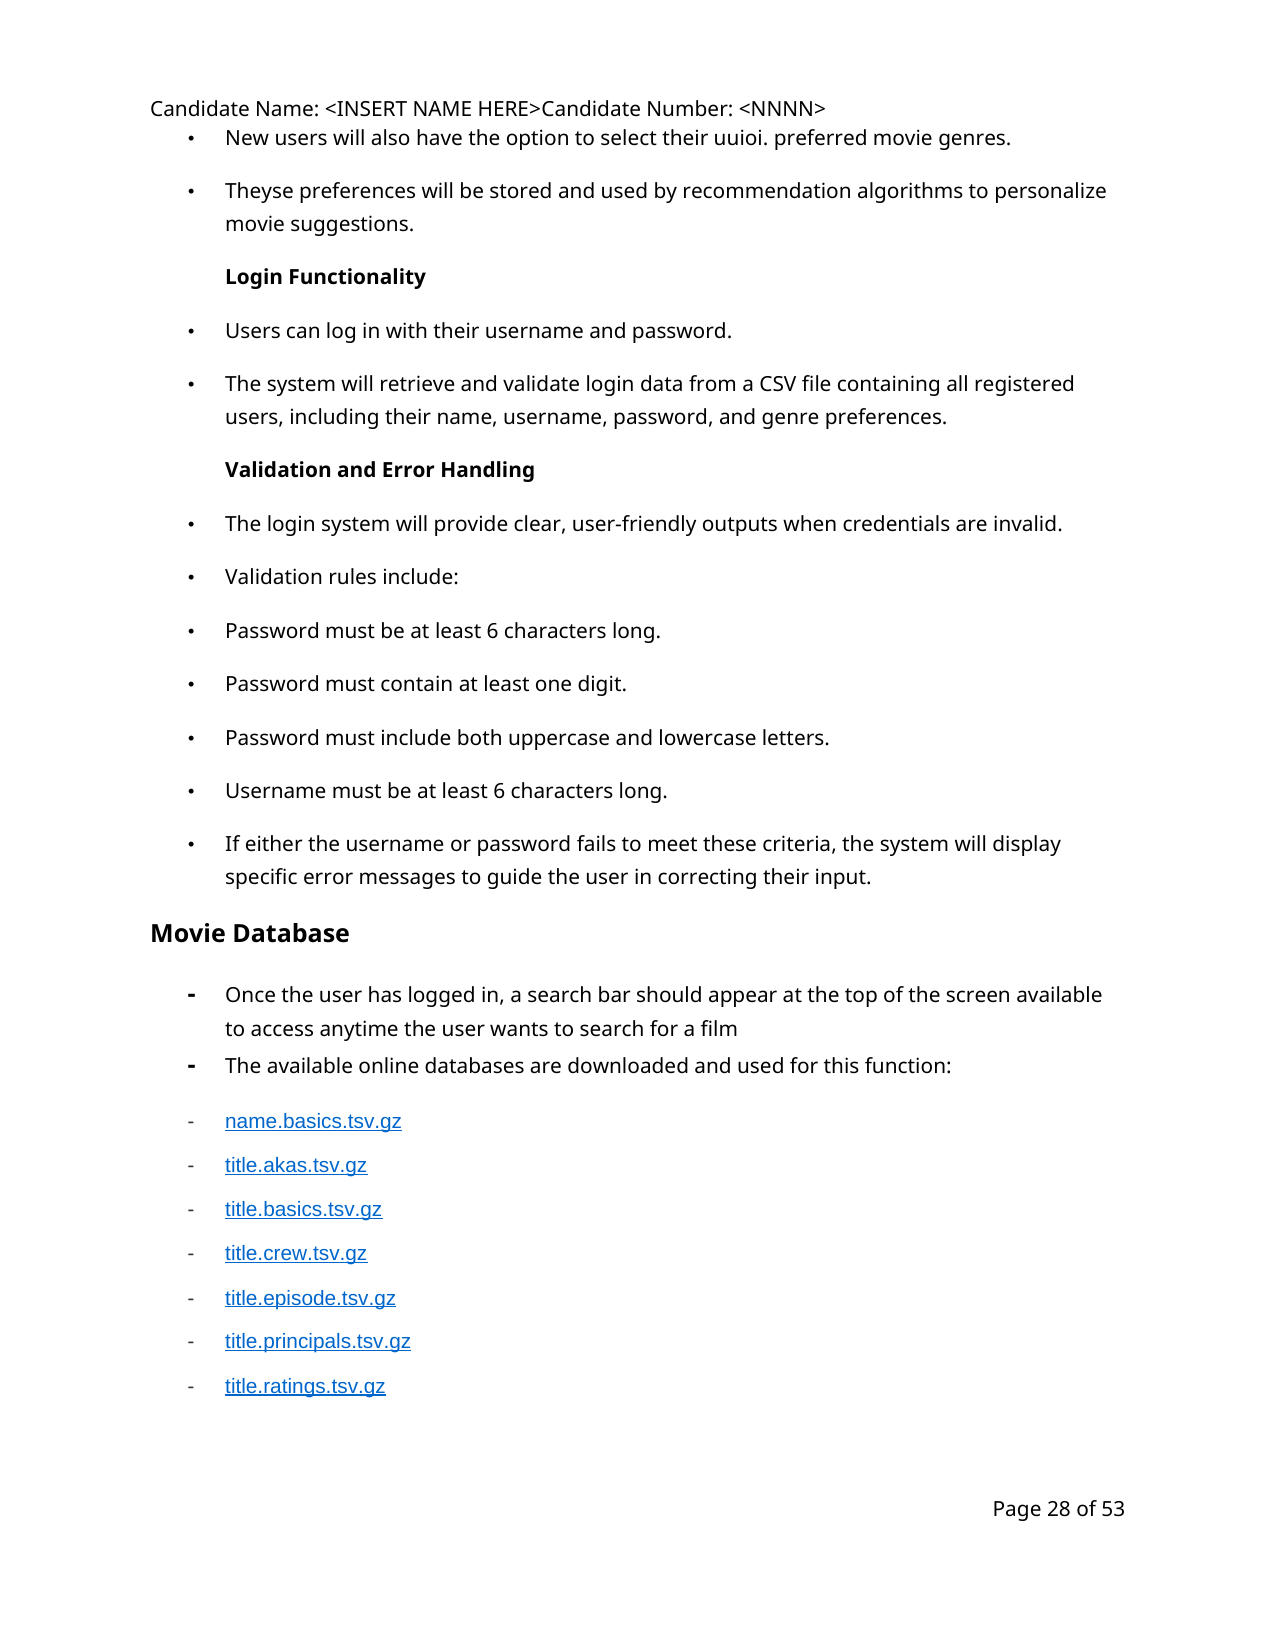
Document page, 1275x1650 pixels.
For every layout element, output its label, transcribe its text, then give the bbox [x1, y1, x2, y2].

list The login system will provide clear, user-friendly outputs when credentials are invalid. [187, 509, 1125, 537]
text Login Functionality [225, 262, 1125, 291]
text Movie Database [150, 916, 1125, 949]
list title.crew.tsv.gz [187, 1238, 1125, 1267]
list New users will also have the option to select their uuioi. preferred movie genres. [187, 123, 1125, 151]
list Username must be at least 6 characters long. [187, 776, 1125, 804]
list title.episode.tsv.gz [187, 1283, 1125, 1311]
list title.principals.tsv.gz [187, 1327, 1125, 1355]
list Password must be at least 6 characters long. [187, 616, 1125, 644]
list If either the username or password fails to meet these criteria, the system will display specific error messages to guide the user in correcting their input. [187, 829, 1125, 891]
list Password must include both uppercase and lowercase letters. [187, 723, 1125, 751]
list name.basics.tsv.gz [187, 1106, 1125, 1135]
list title.akas.tsv.gz [187, 1150, 1125, 1179]
list Once the user has logged in, a search bar should appear at the top of the screen available to access anytime the user wants to search for a film [187, 976, 1125, 1042]
list The available online databases are downloaded and used for this function: [187, 1046, 1125, 1080]
list Password must contain at least one digit. [187, 669, 1125, 698]
text Validation and Error Handling [225, 455, 1125, 484]
list title.ratings.tsv.gz [187, 1371, 1125, 1399]
list The system will retrieve and validate login data from a CSV file containing all registered users, including their name, username, password, and genre preferences. [187, 369, 1125, 430]
list title.basics.tsv.gz [187, 1194, 1125, 1223]
list Validation rules include: [187, 562, 1125, 591]
list Theyse preferences will be stored and used by recommendation algorithms to personalize movie suggestions. [187, 176, 1125, 237]
list Users can log in with their username and password. [187, 316, 1125, 344]
